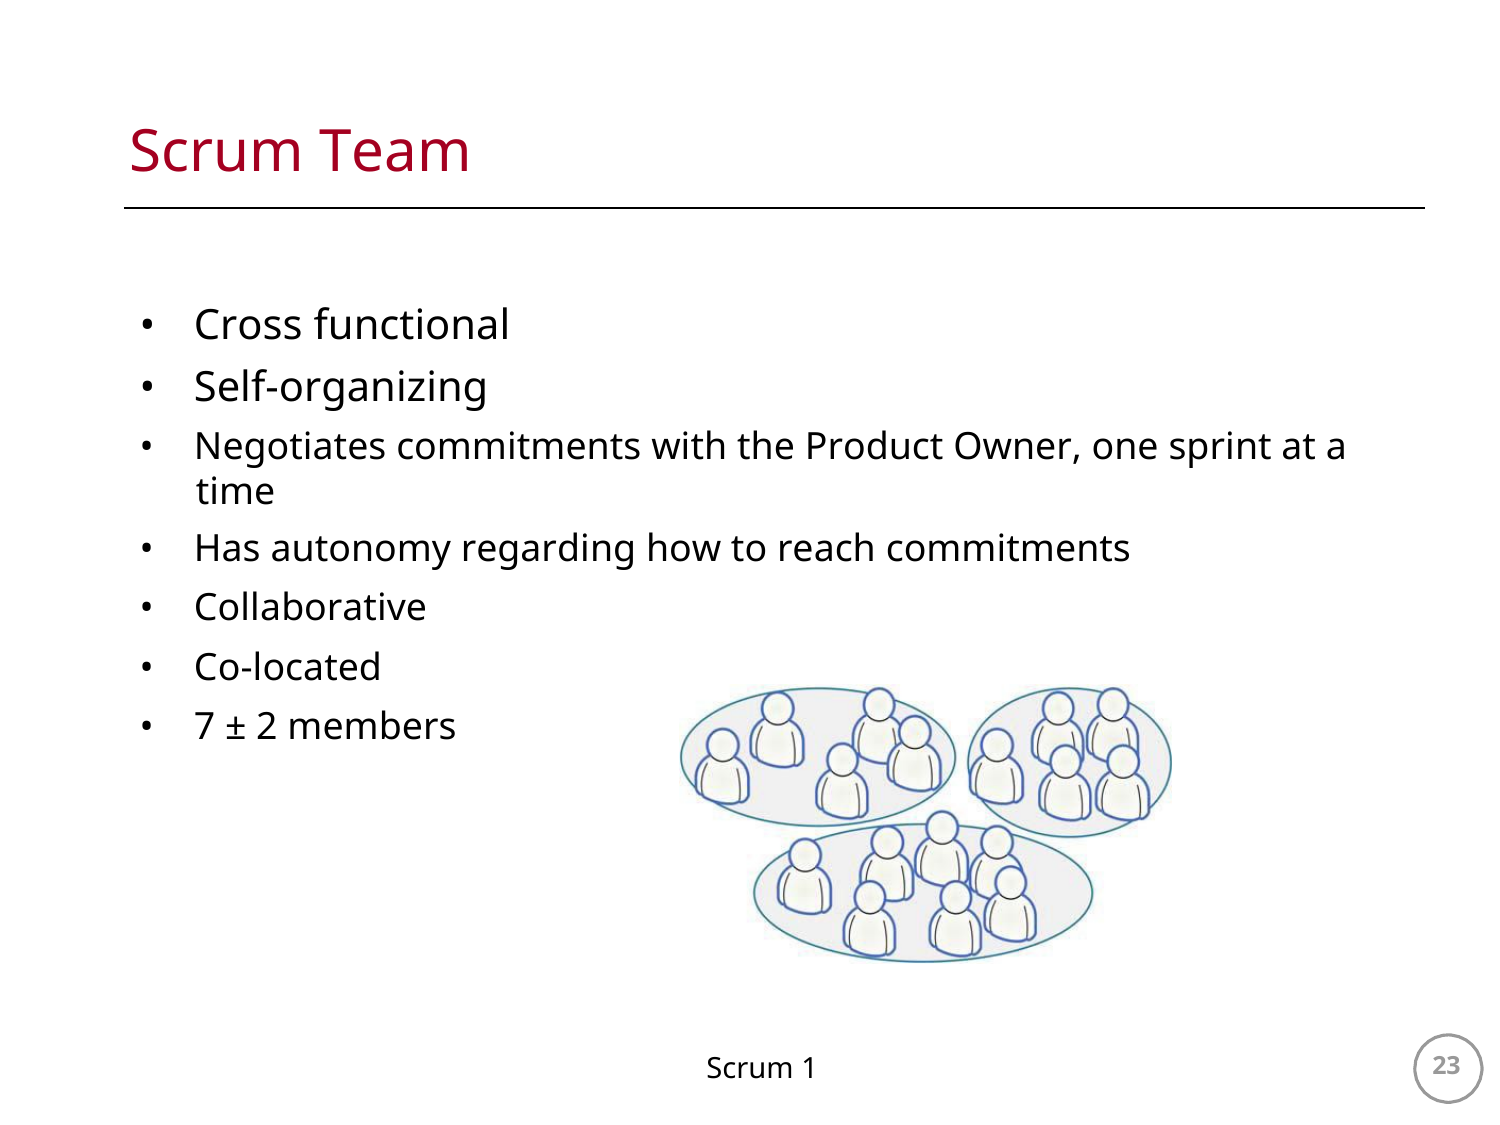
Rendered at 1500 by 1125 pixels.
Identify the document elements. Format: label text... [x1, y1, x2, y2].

text • Co-located [139, 640, 1498, 691]
text • Cross functional [139, 298, 1498, 347]
picture [679, 751, 1173, 964]
text • 7 ± 2 members [139, 699, 1498, 751]
text • Collaborative [139, 581, 1498, 632]
picture [679, 691, 1173, 699]
text • Negotiates commitments with the Product Owner, one sprint at a time [139, 424, 1351, 514]
text • Self-organizing [139, 357, 1498, 414]
text • Has autonomy regarding how to reach commitments [139, 521, 1498, 572]
